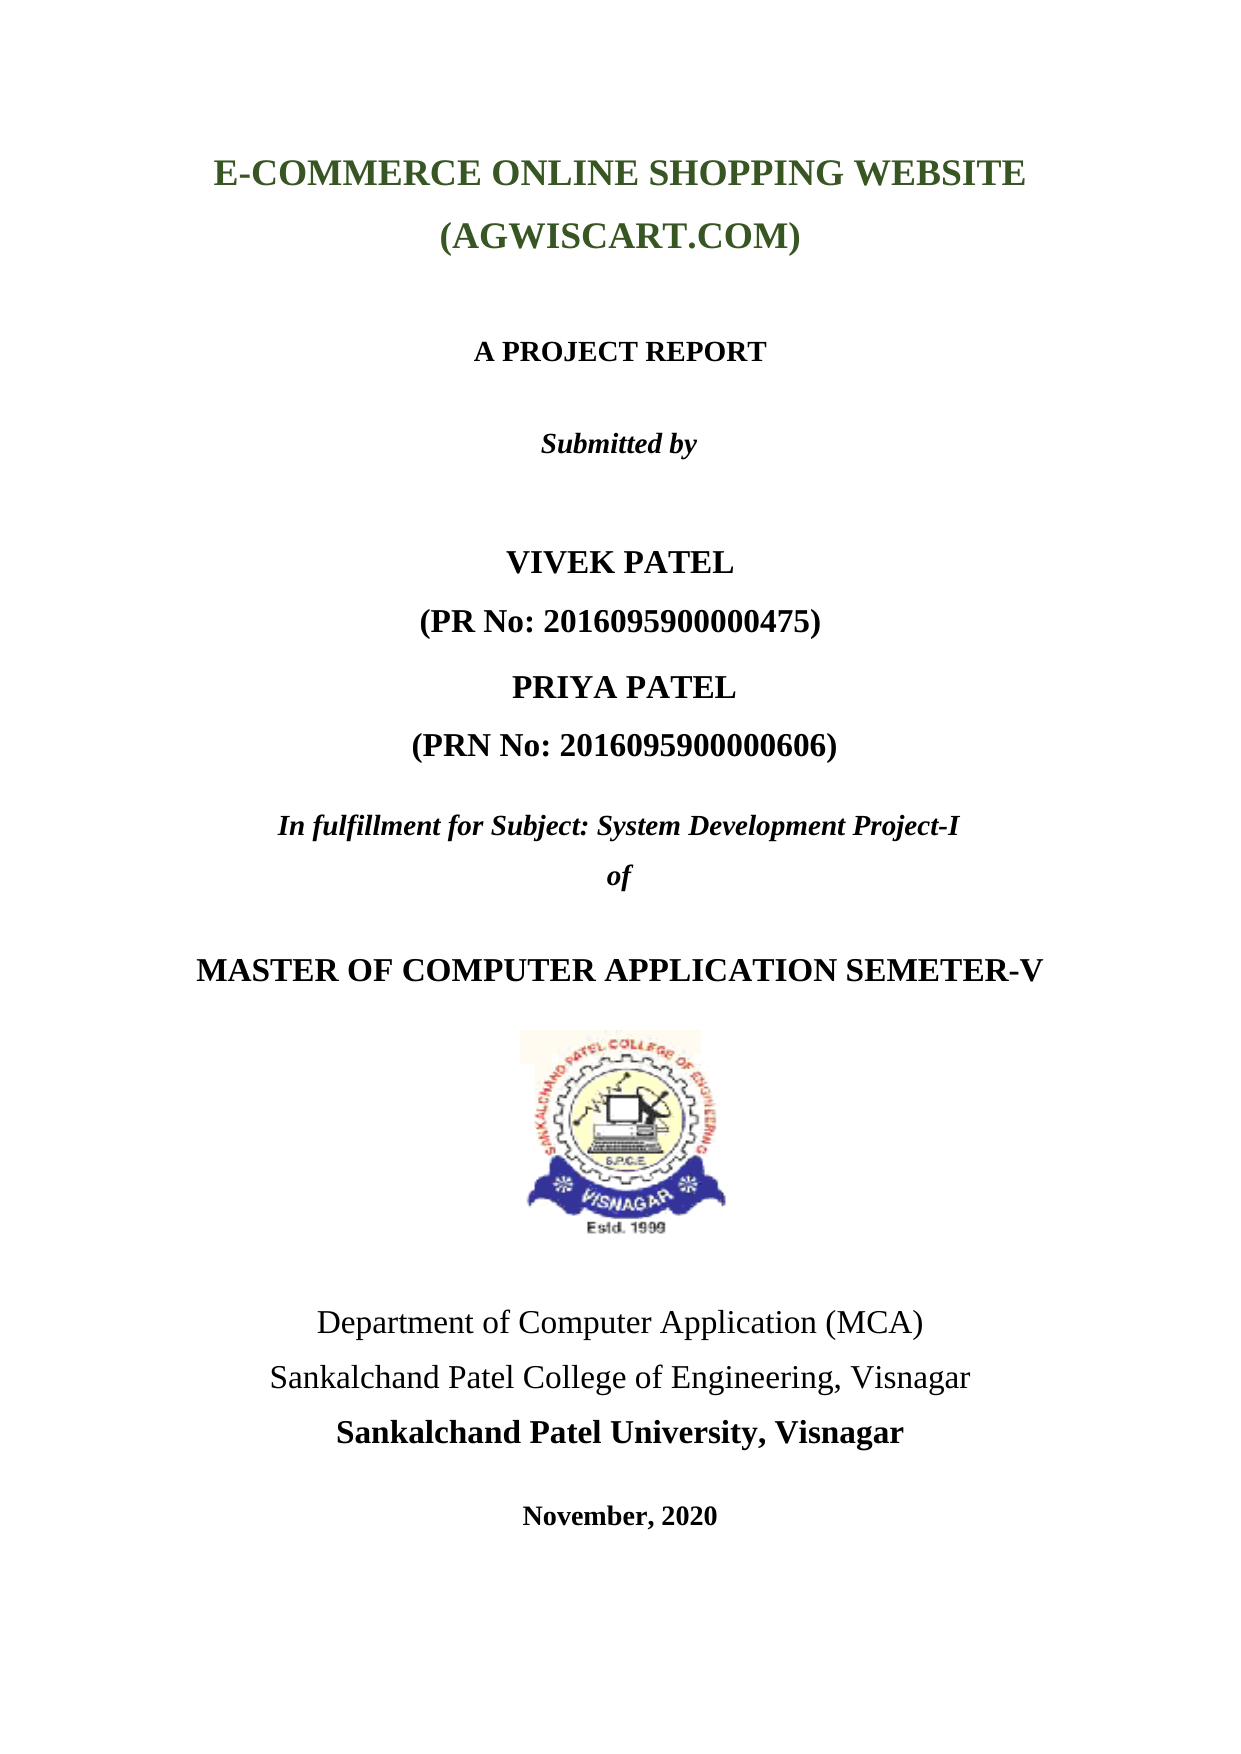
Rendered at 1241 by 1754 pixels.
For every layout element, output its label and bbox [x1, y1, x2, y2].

picture [520, 1030, 739, 1250]
